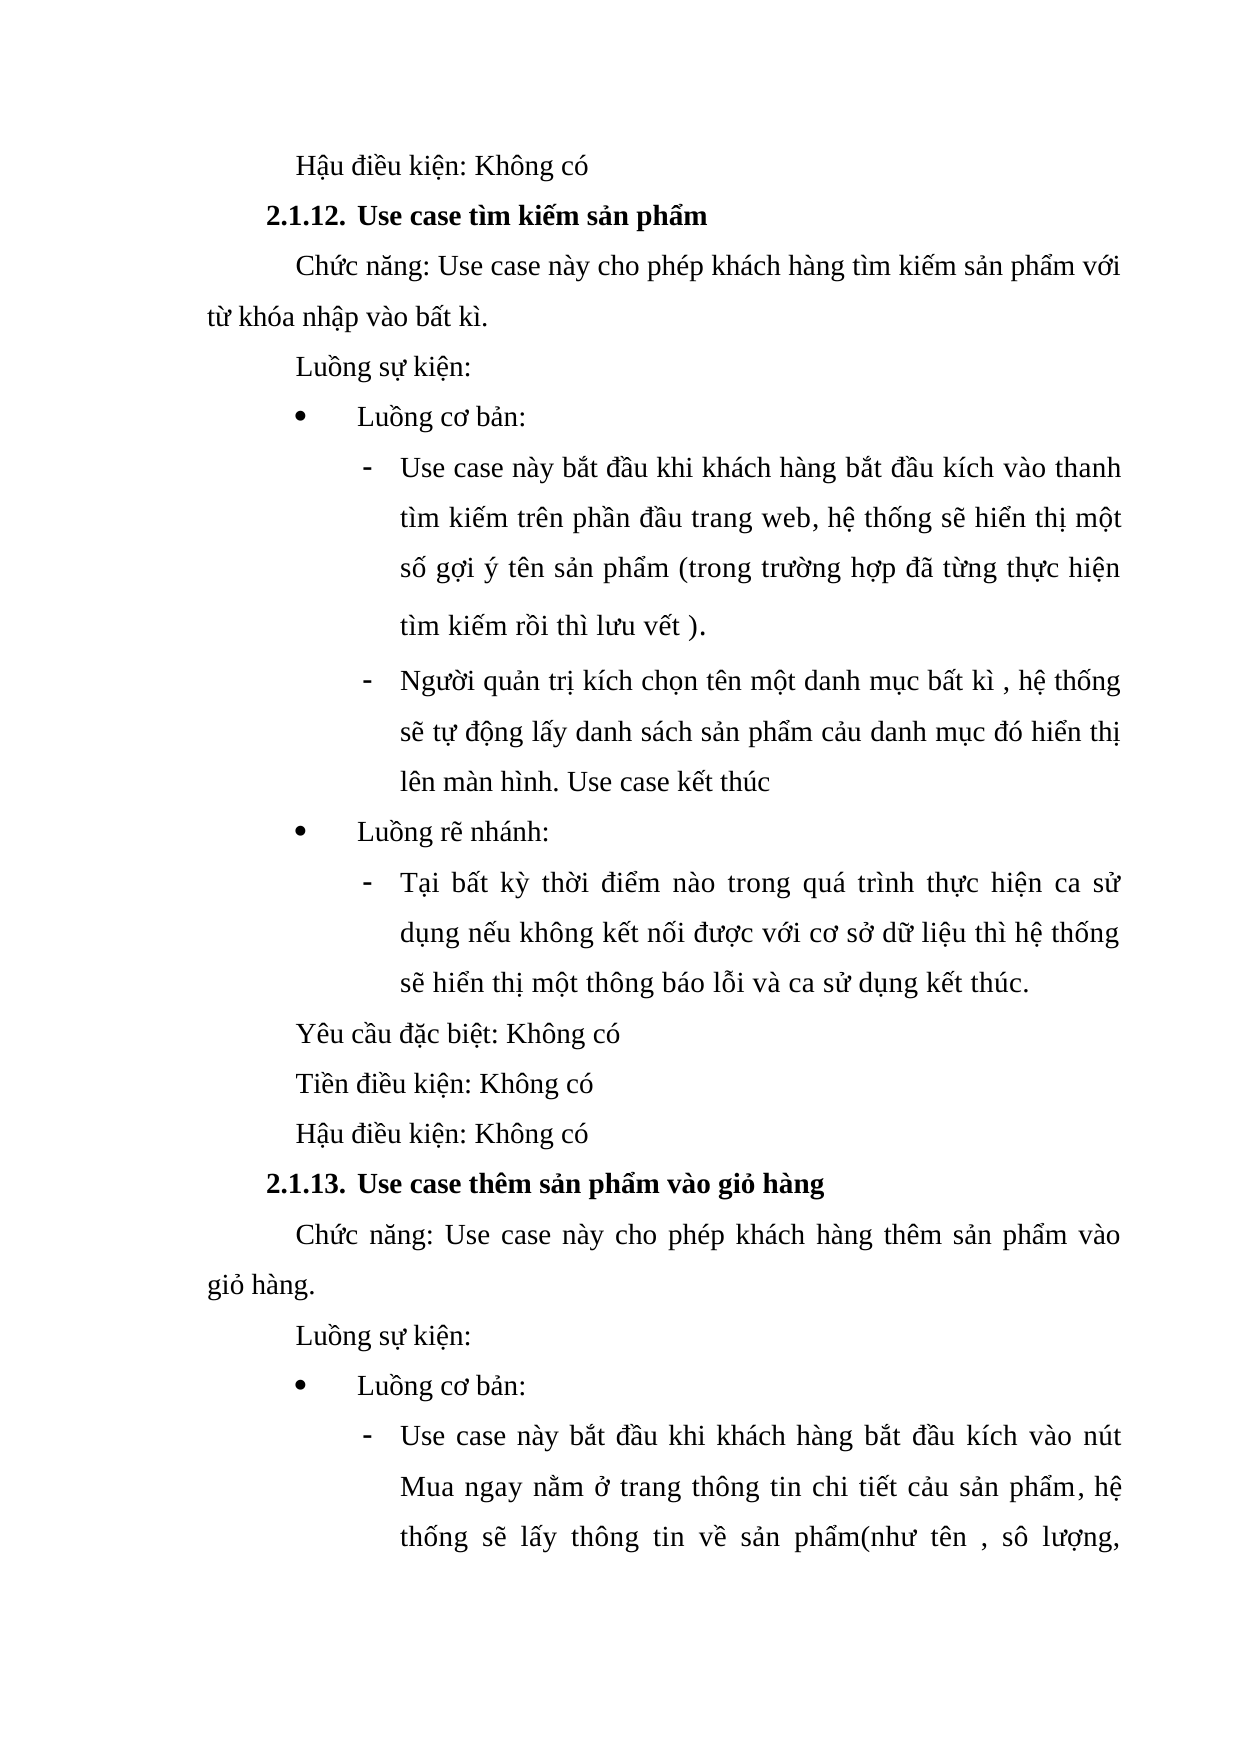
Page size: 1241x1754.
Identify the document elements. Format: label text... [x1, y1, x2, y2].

list Hậu điều kiện: Không có [207, 148, 1122, 181]
list Luồng rẽ nhánh: [207, 814, 1122, 848]
list Luồng sự kiện: [207, 1318, 1122, 1351]
list Use case tìm kiếm sản phẩm [266, 198, 1122, 232]
list Luồng cơ bản: [207, 399, 1122, 433]
list Use case này bắt đầu khi khách hàng bắt đầu kích vào thanh tìm kiếm trên phần đầu trang web, hệ thống sẽ hiển thị một số gợi ý tên sản phẩm (trong trường hợp đã từng thực hiện tìm kiếm rồi thì lưu vết ). [362, 450, 1122, 643]
list Luồng sự kiện: [207, 349, 1122, 382]
list Use case thêm sản phẩm vào giỏ hàng [266, 1167, 1122, 1200]
list Yêu cầu đặc biệt: Không có [207, 1016, 1122, 1049]
list Tiền điều kiện: Không có [207, 1066, 1122, 1099]
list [362, 1418, 1122, 1553]
list Chức năng: Use case này cho phép khách hàng thêm sản phẩm vào giỏ hàng. [207, 1217, 1122, 1301]
list Luồng cơ bản: [207, 1368, 1122, 1402]
list Tại bất kỳ thời điểm nào trong quá trình thực hiện ca sử dụng nếu không kết nối được với cơ sở dữ liệu thì hệ thống sẽ hiển thị một thông báo lỗi và ca sử dụng kết thúc. [362, 865, 1122, 999]
list Người quản trị kích chọn tên một danh mục bất kì , hệ thống sẽ tự động lấy danh sách sản phẩm cảu danh mục đó hiển thị lên màn hình. Use case kết thúc [362, 663, 1122, 797]
list Chức năng: Use case này cho phép khách hàng tìm kiếm sản phẩm với từ khóa nhập vào bất kì. [207, 248, 1122, 332]
list Hậu điều kiện: Không có [207, 1116, 1122, 1150]
